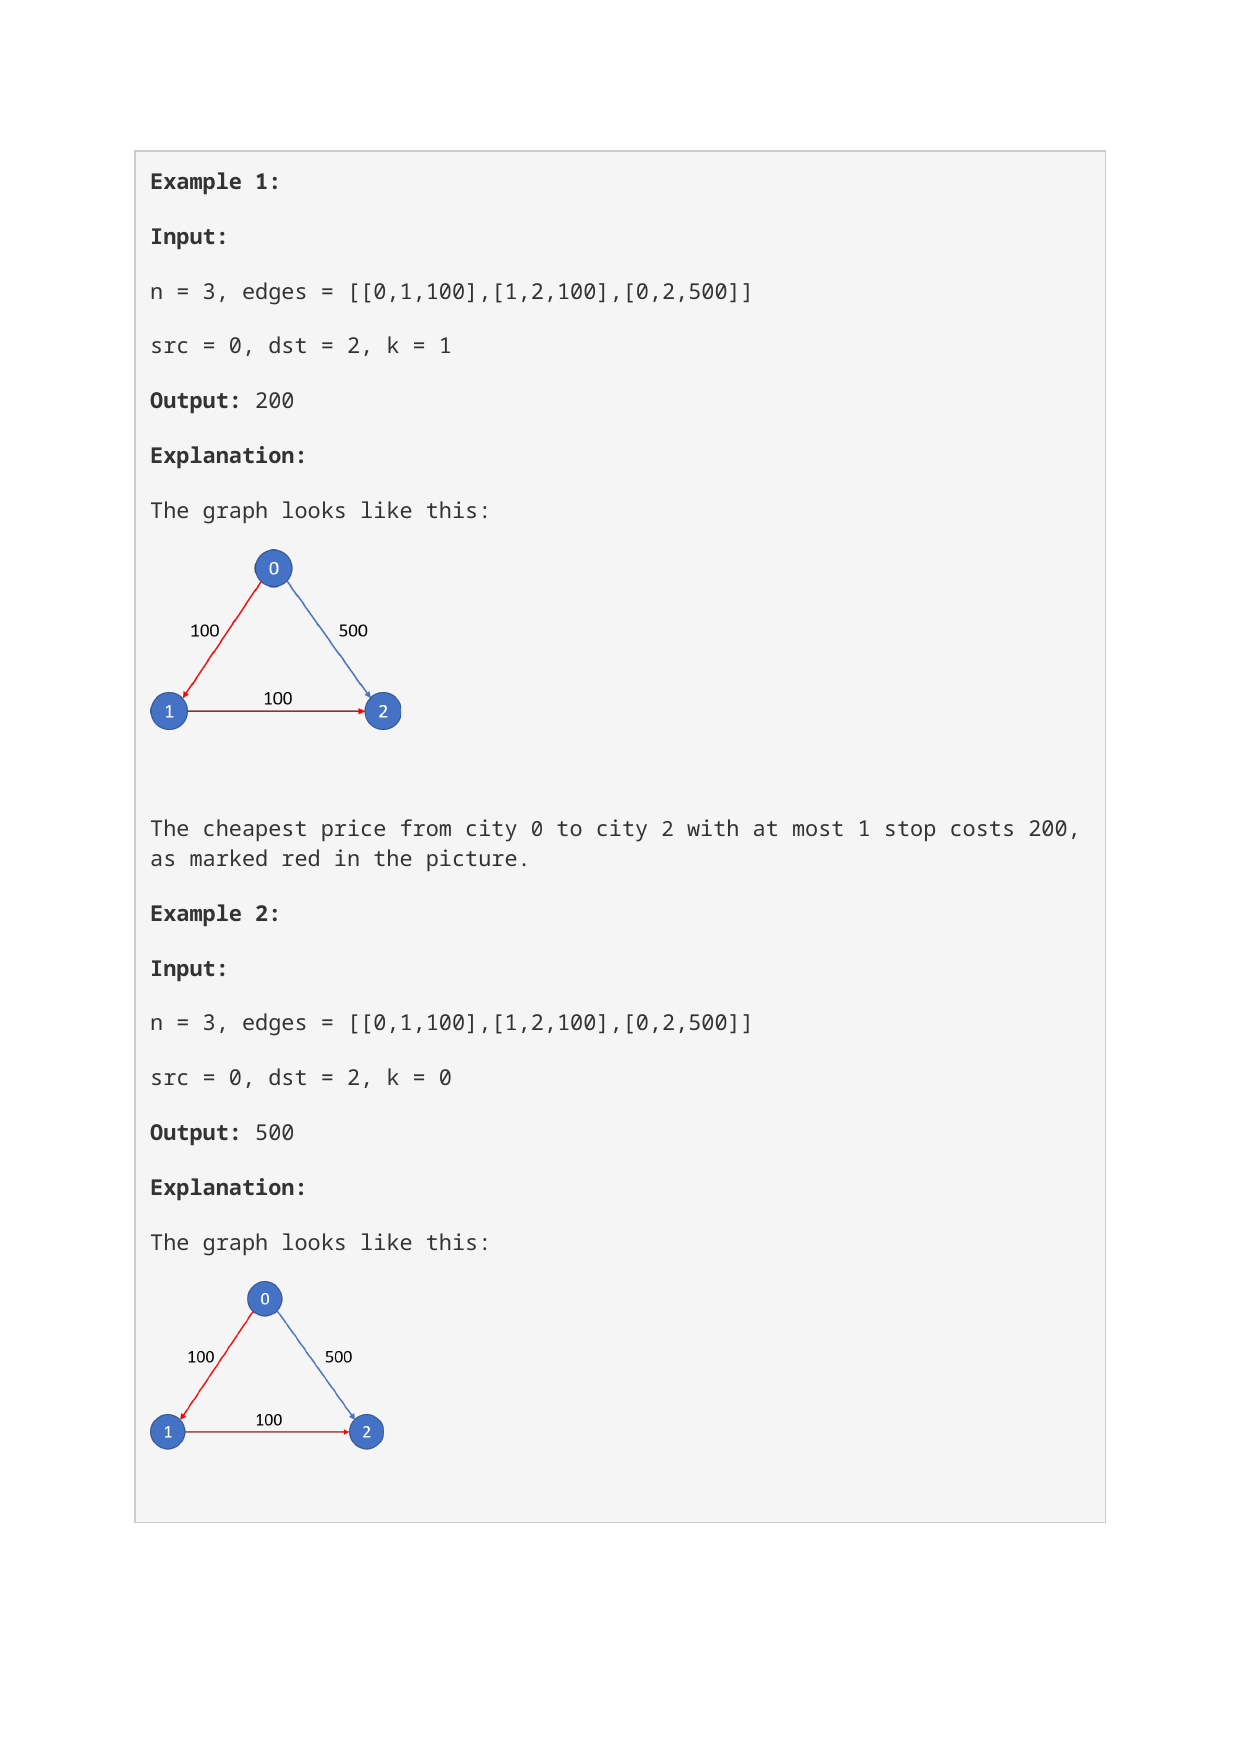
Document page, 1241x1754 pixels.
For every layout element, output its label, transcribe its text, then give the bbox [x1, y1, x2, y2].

text Explanation: [136, 424, 1105, 470]
text Input: [136, 936, 1105, 982]
picture [150, 549, 402, 734]
text src = 0, dst = 2, k = 1 [136, 314, 1105, 360]
text Example 1: [136, 152, 1105, 196]
text The graph looks like this: [136, 1210, 1105, 1256]
picture [150, 1281, 384, 1453]
text Example 2: [136, 882, 1105, 927]
text Explanation: [136, 1156, 1105, 1201]
text Output: 500 [136, 1101, 1105, 1147]
text src = 0, dst = 2, k = 0 [136, 1046, 1105, 1092]
text The graph looks like this: [136, 479, 1105, 525]
text The cheapest price from city 0 to city 2 with at most 1 stop costs 200, as marked red in the picture. [136, 797, 1105, 873]
text Output: 200 [136, 369, 1105, 415]
text n = 3, edges = [[0,1,100],[1,2,100],[0,2,500]] [136, 991, 1105, 1037]
text Input: [136, 205, 1105, 251]
text n = 3, edges = [[0,1,100],[1,2,100],[0,2,500]] [136, 259, 1105, 306]
